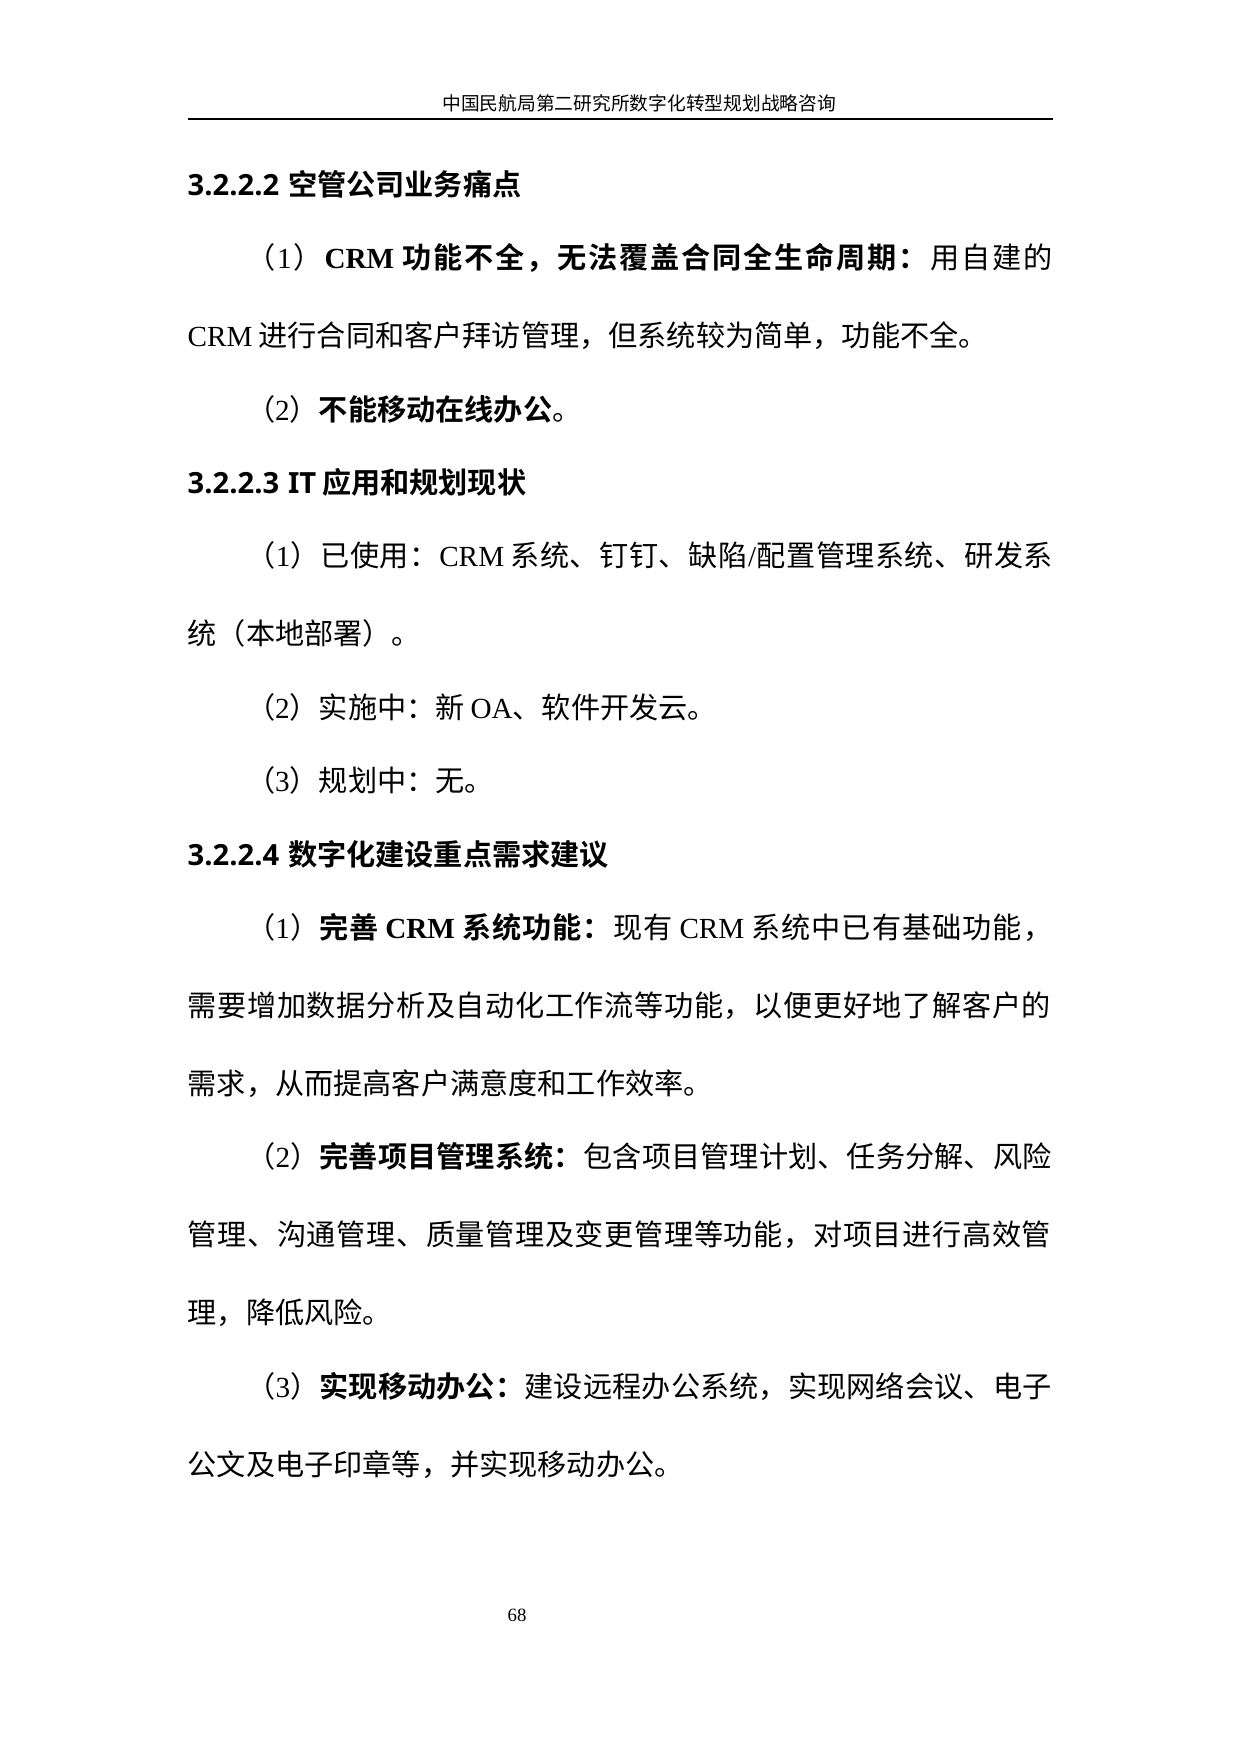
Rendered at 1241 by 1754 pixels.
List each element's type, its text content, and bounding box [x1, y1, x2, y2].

list （3）实现移动办公：建设远程办公系统，实现网络会议、电子公文及电子印章等，并实现移动办公。 [187, 1352, 1053, 1495]
list （2）实施中：新OA、软件开发云。 [187, 673, 1053, 738]
list 完善CRM系统功能：现有CRM系统中已有基础功能，需要增加数据分析及自动化工作流等功能，以便更好地了解客户的需求，从而提高客户满意度和工作效率。 [187, 893, 1053, 1114]
list （1）CRM功能不全，无法覆盖合同全生命周期：用自建的CRM进行合同和客户拜访管理，但系统较为简单，功能不全。 [187, 223, 1053, 366]
subtitle IT应用和规划现状 [187, 448, 1053, 513]
list （1）已使用：CRM系统、钉钉、缺陷/配置管理系统、研发系统（本地部署）。 [187, 522, 1053, 664]
list （2）完善项目管理系统：包含项目管理计划、任务分解、风险管理、沟通管理、质量管理及变更管理等功能，对项目进行高效管理，降低风险。 [187, 1123, 1053, 1343]
list （2）不能移动在线办公。 [187, 375, 1053, 440]
subtitle 数字化建设重点需求建议 [187, 820, 1053, 885]
list （3）规划中：无。 [187, 746, 1053, 811]
subtitle 空管公司业务痛点 [187, 150, 1053, 215]
